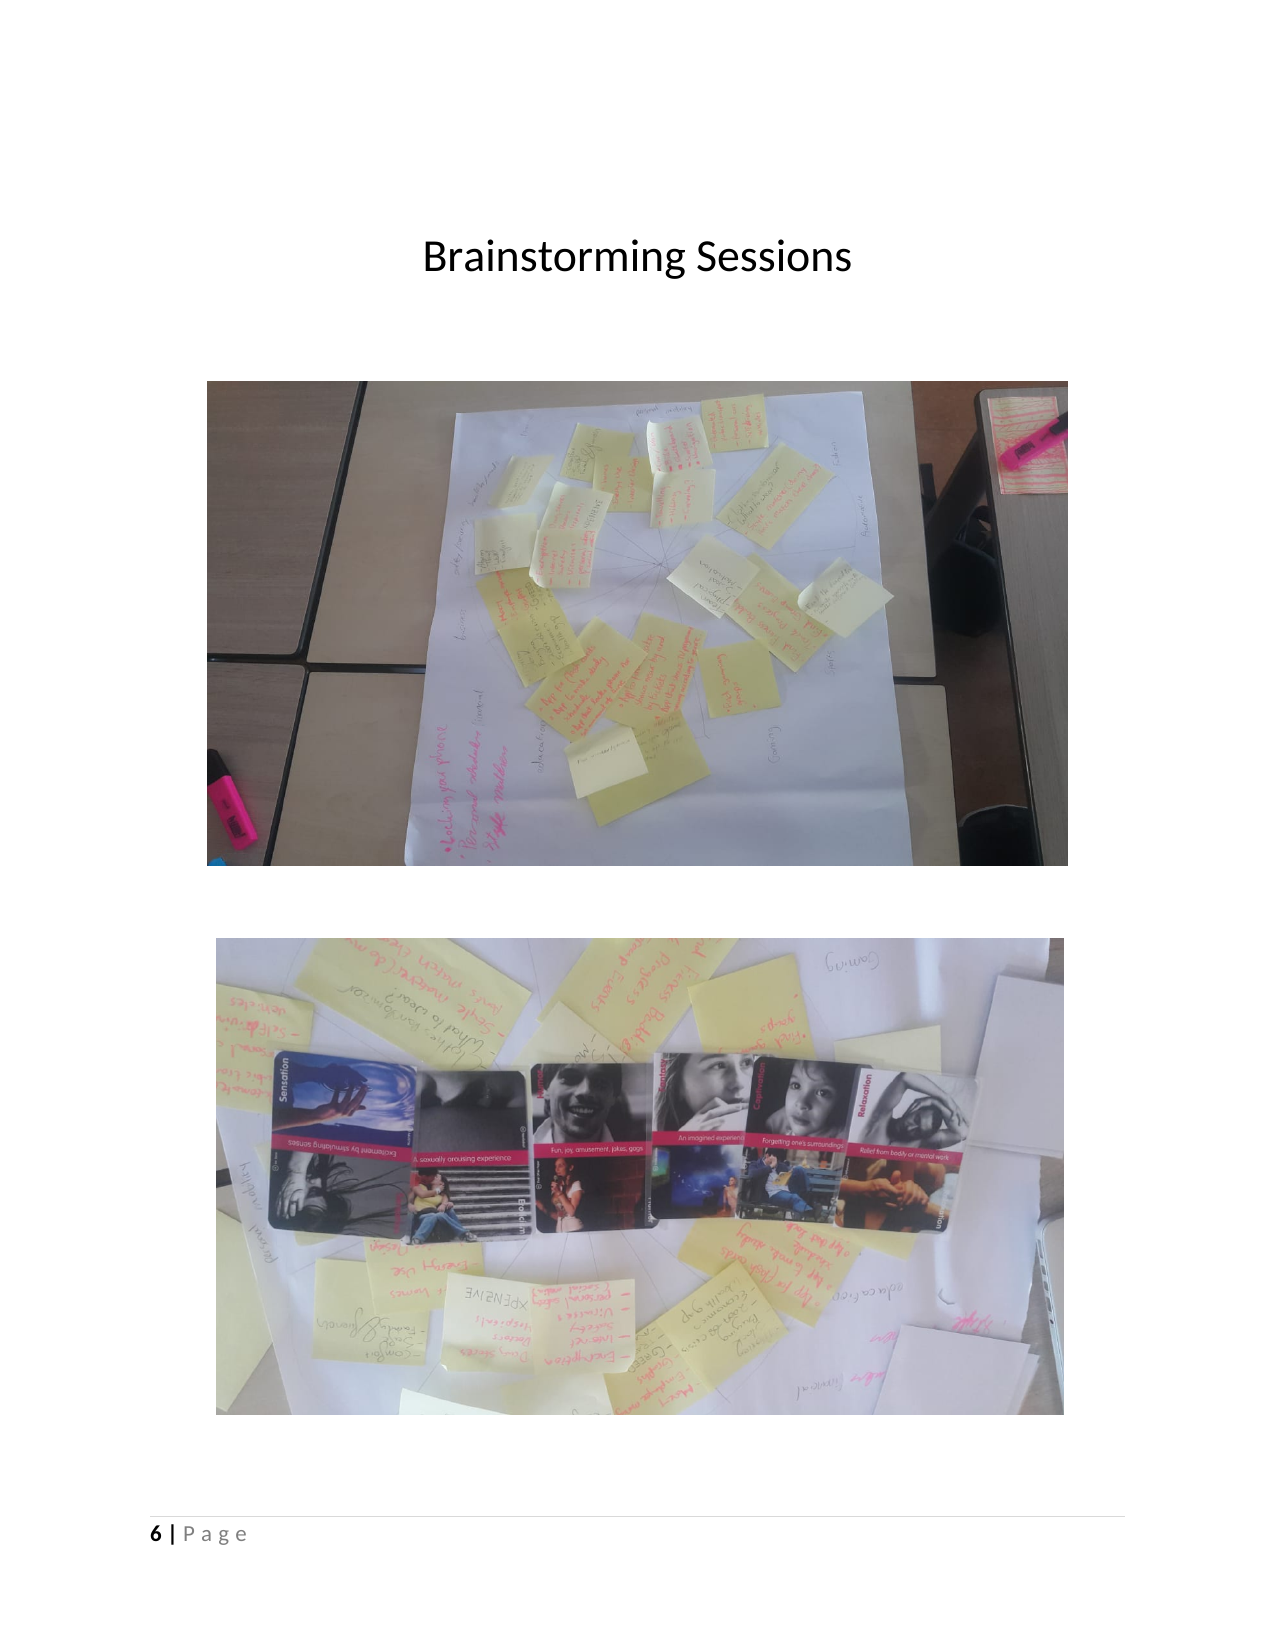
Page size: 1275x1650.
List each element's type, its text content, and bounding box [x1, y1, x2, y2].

picture [207, 381, 1068, 866]
text Brainstorming Sessions [150, 227, 1125, 283]
picture [217, 938, 1064, 1415]
